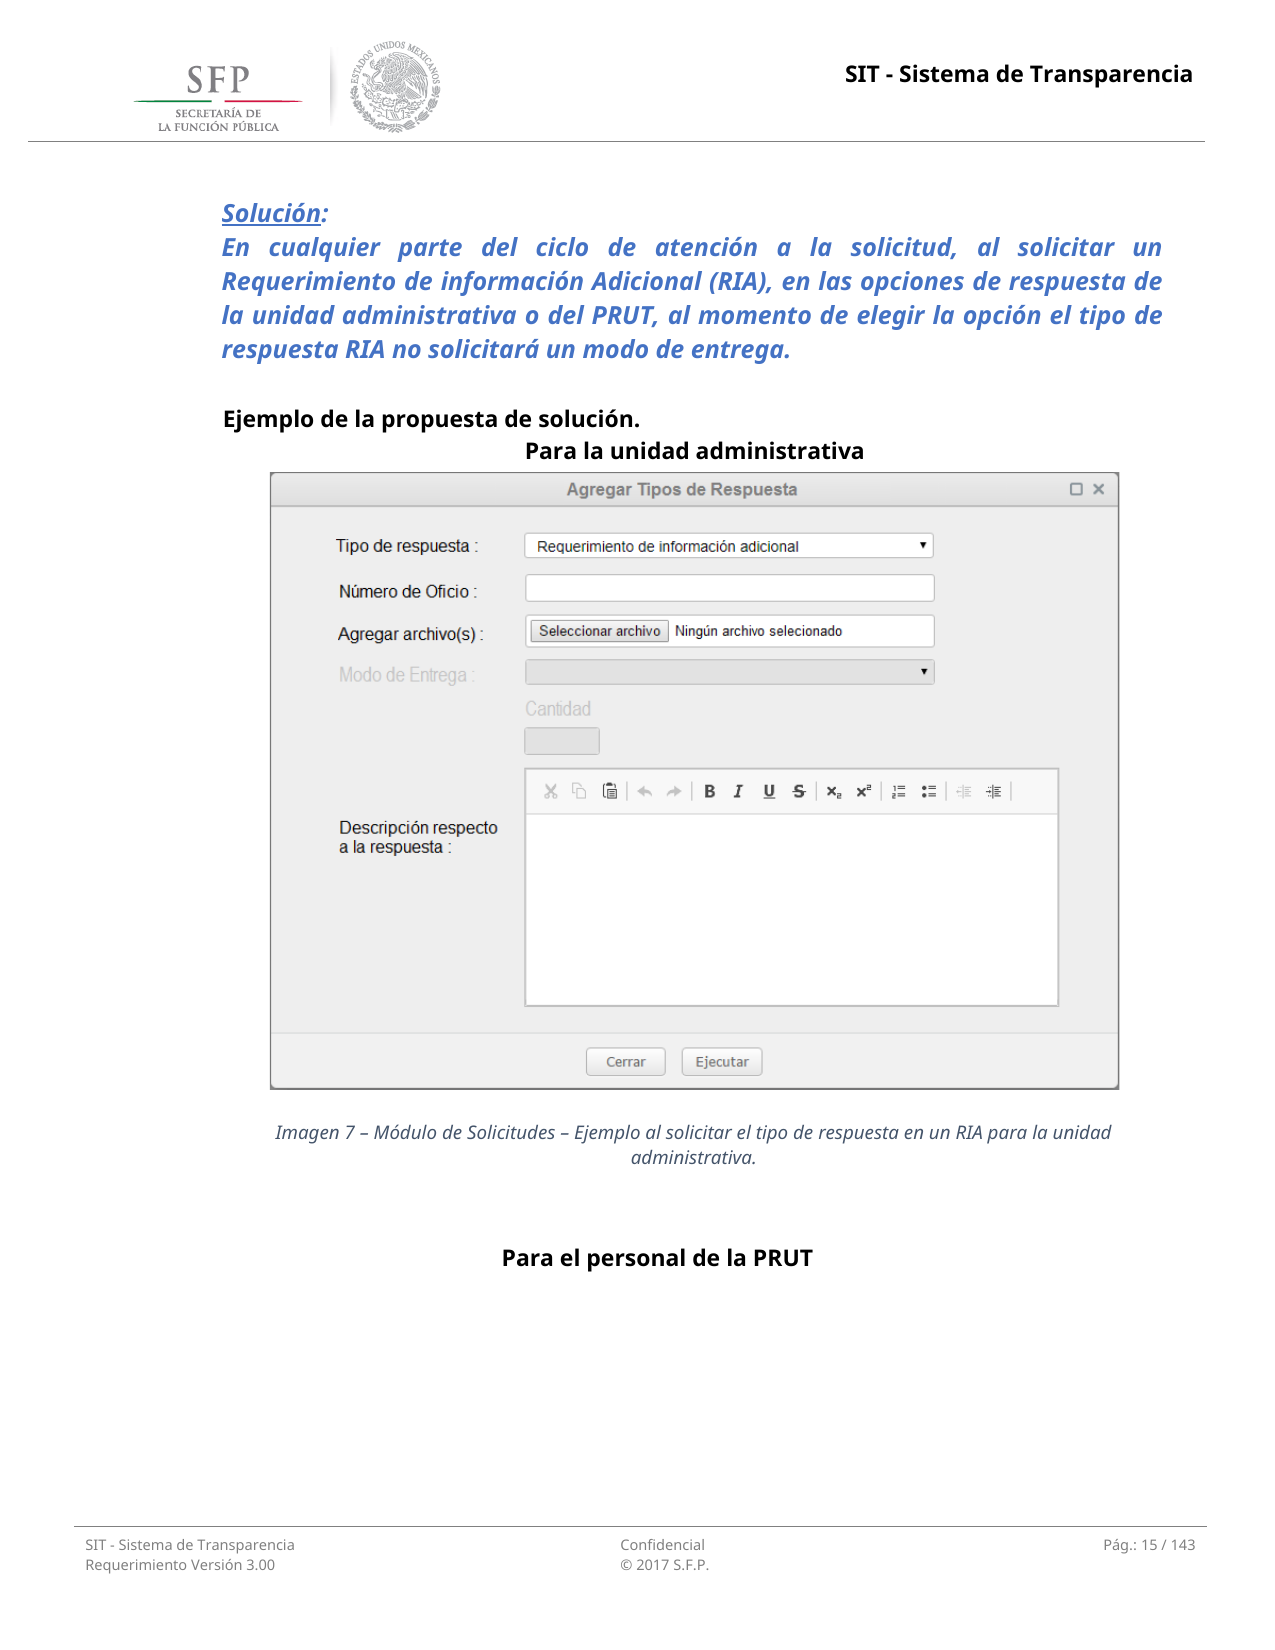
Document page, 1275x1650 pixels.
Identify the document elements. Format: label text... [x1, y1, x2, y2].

text Para el personal de la PRUT [148, 1241, 1167, 1273]
text Solución: [221, 196, 1167, 229]
list Para la unidad administrativa [223, 434, 1167, 466]
list Ejemplo de la propuesta de solución. [223, 403, 1167, 434]
text En cualquier parte del ciclo de atención a la solicitud, al solicitar un Requerimiento de información Adicional (RIA), en las opciones de respuesta de la unidad administrativa o del PRUT, al momento de elegir la opción el tipo de respuesta RIA no solicitará un modo de entrega. [221, 229, 1167, 366]
text Imagen 7 – Módulo de Solicitudes – Ejemplo al solicitar el tipo de respuesta en un RIA para la unidad administrativa. [223, 1119, 1167, 1170]
picture [132, 37, 442, 134]
picture [269, 472, 1120, 1090]
